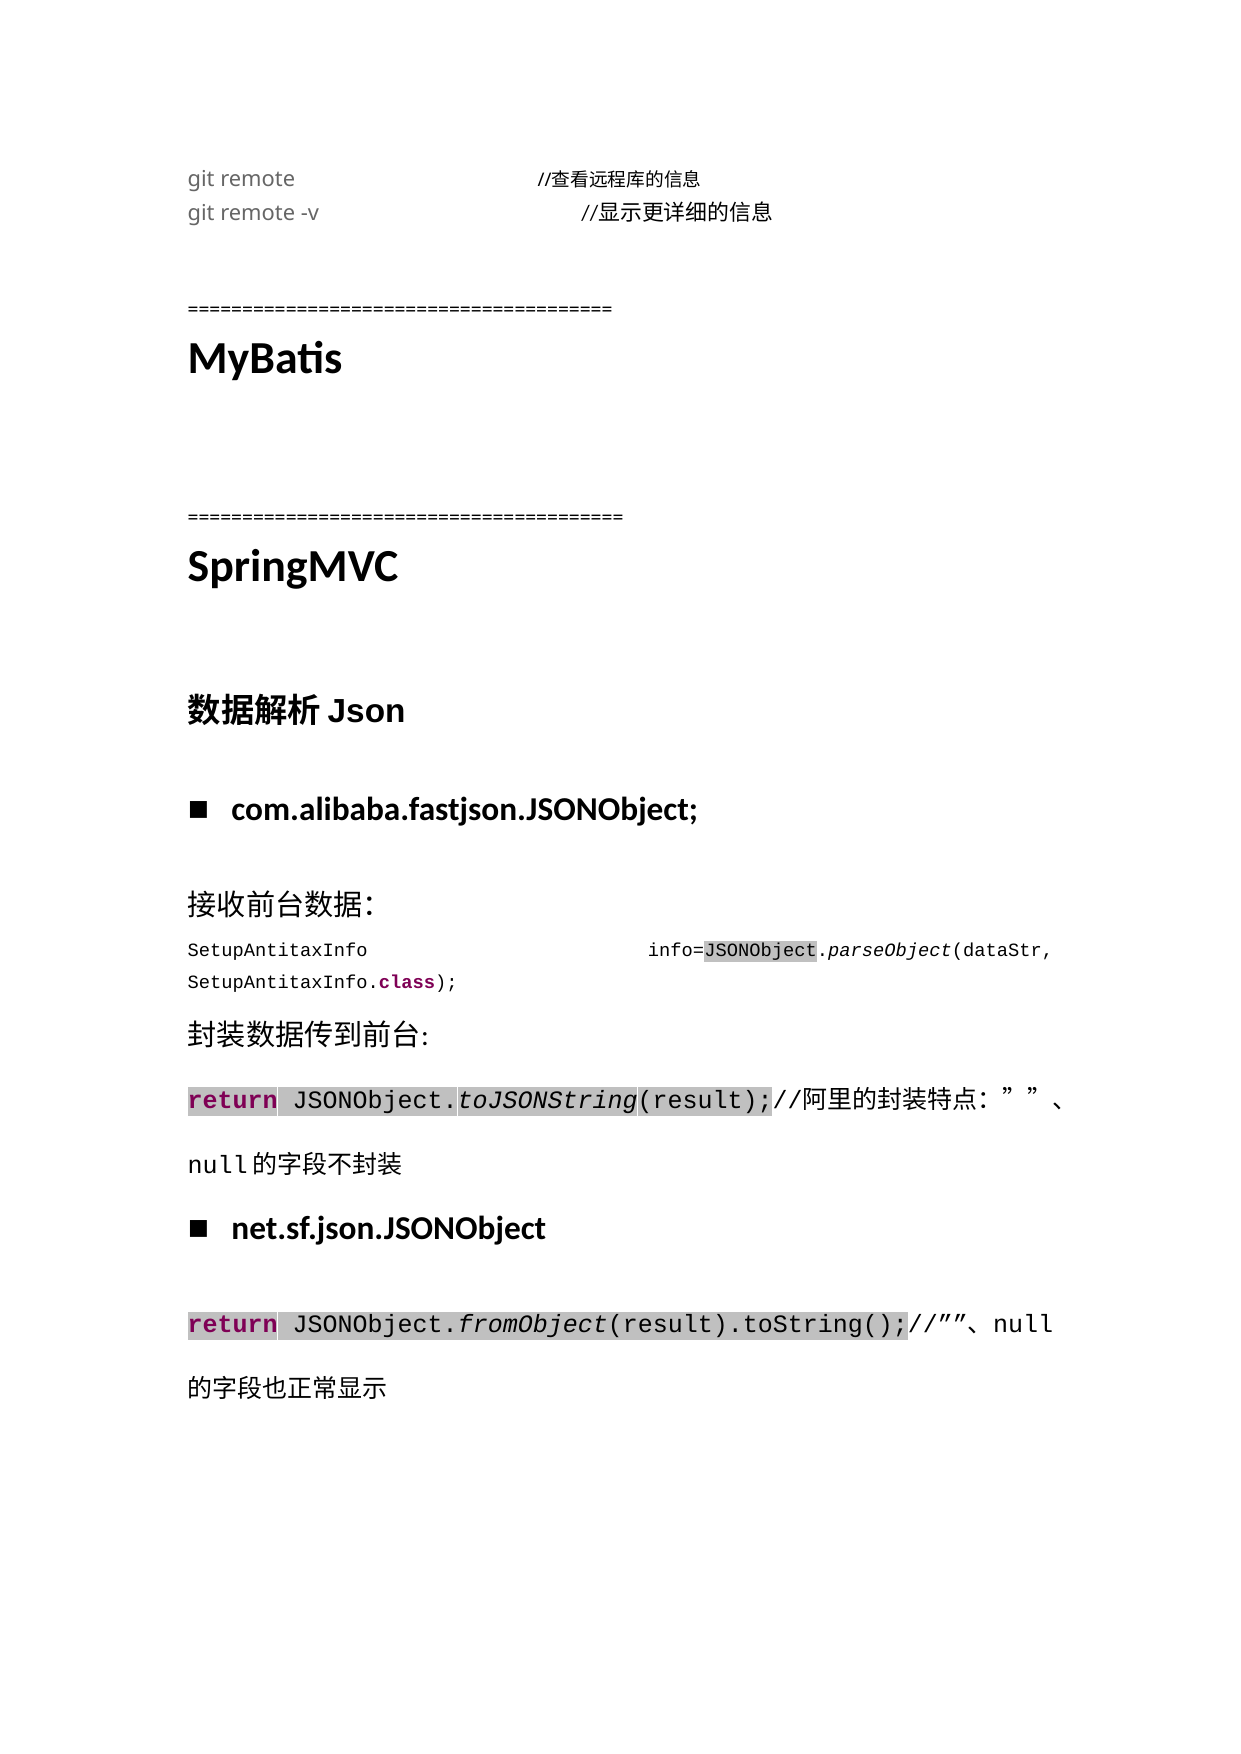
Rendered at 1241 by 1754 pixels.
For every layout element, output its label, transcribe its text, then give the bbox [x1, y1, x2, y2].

text return JSONObject.fromObject(result).toString();//””、null的字段也正常显示 [187, 1289, 1053, 1419]
subtitle com.alibaba.fastjson.JSONObject; [187, 776, 1053, 841]
text ======================================== [187, 500, 1053, 533]
text SetupAntitaxInfo info=JSONObject.parseObject(dataStr, SetupAntitaxInfo.class); [187, 935, 1053, 1000]
subtitle 数据解析Json [187, 676, 1053, 741]
text git remote //查看远程库的信息 [187, 162, 1053, 194]
text 封装数据传到前台: [187, 1000, 1053, 1065]
subtitle SpringMVC [187, 533, 1053, 598]
text return JSONObject.toJSONString(result);//阿里的封装特点：””、null的字段不封装 [187, 1065, 1053, 1195]
text ======================================= [187, 292, 1053, 324]
text 接收前台数据： [187, 870, 1053, 935]
subtitle net.sf.json.JSONObject [187, 1195, 1053, 1260]
text git remote -v //显示更详细的信息 [187, 194, 1053, 227]
subtitle MyBatis [187, 324, 1053, 389]
